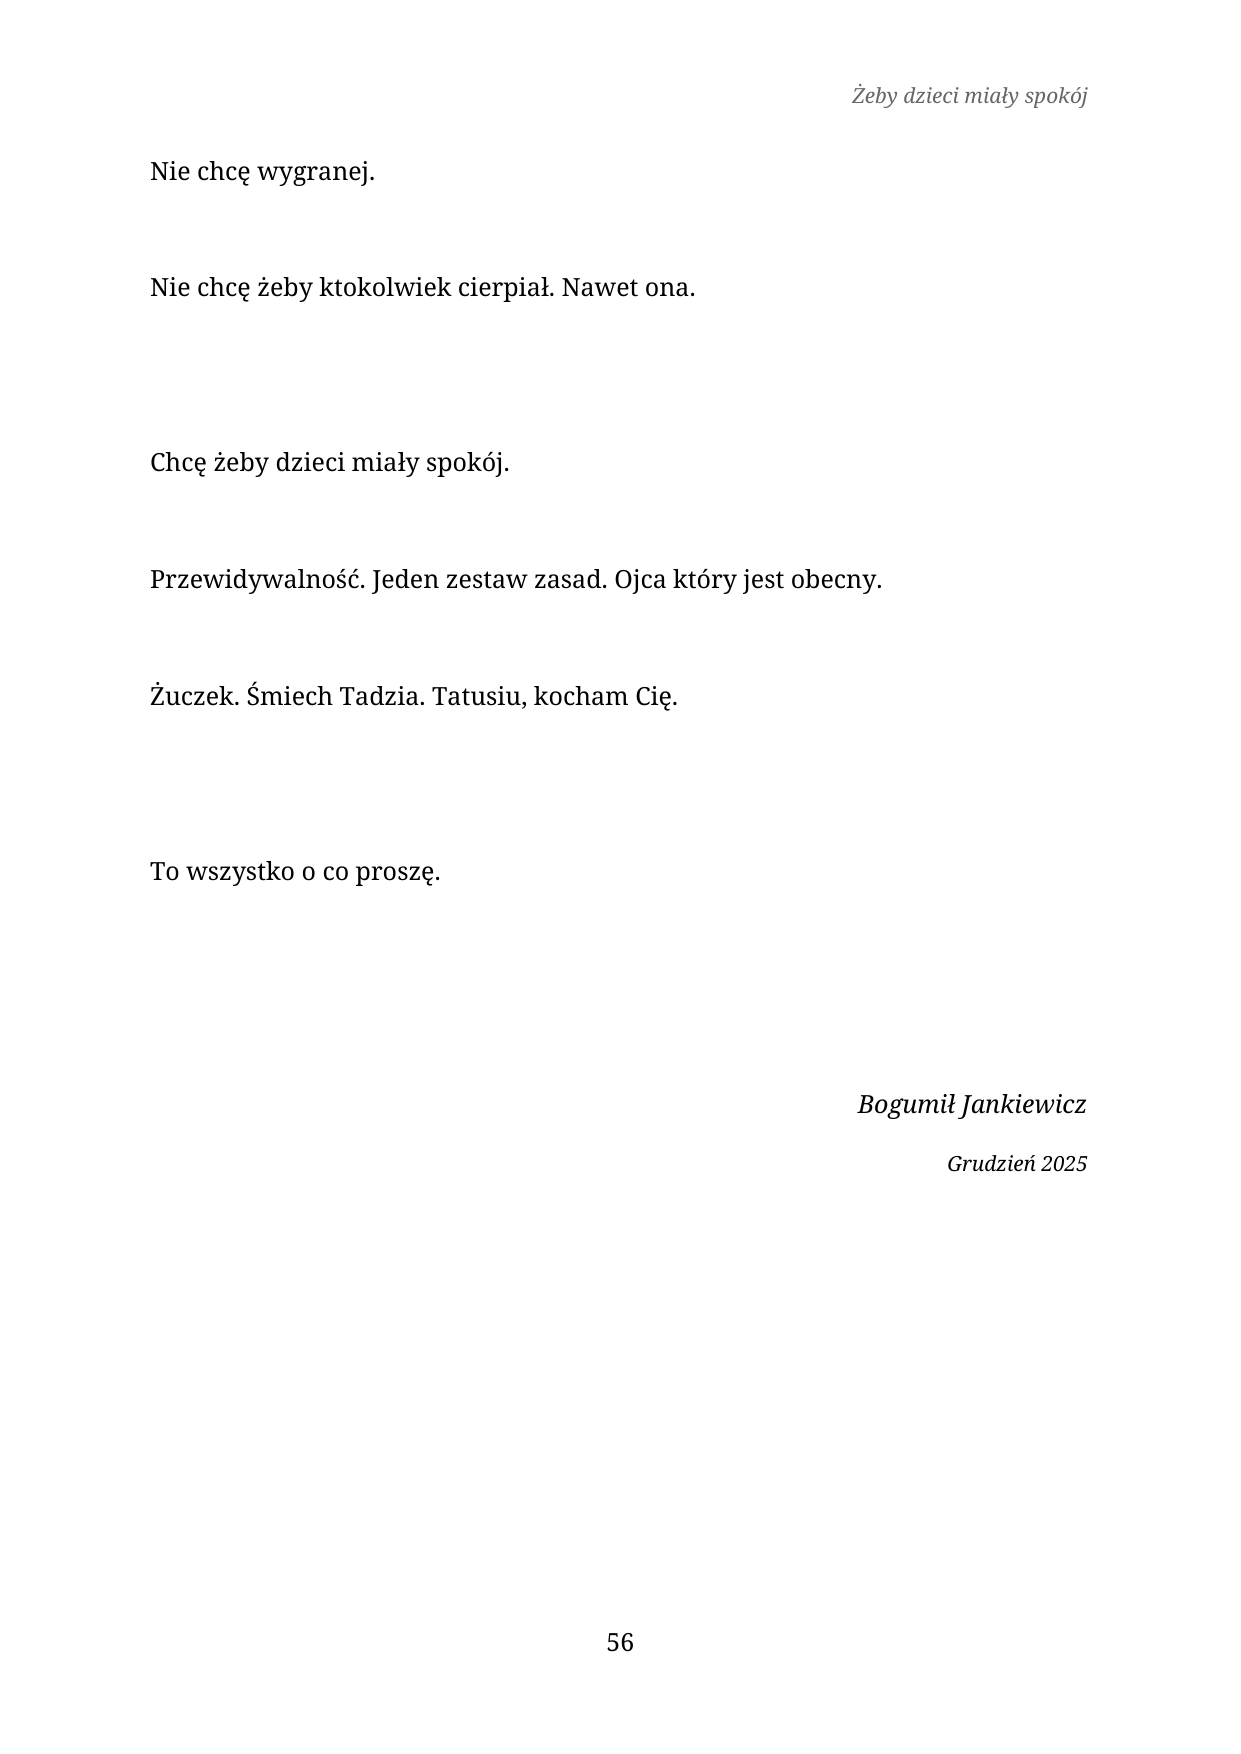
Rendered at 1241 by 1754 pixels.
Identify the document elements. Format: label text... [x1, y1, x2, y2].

text Bogumił Jankiewicz [150, 1083, 1090, 1121]
text Żuczek. Śmiech Tadzia. Tatusiu, kocham Cię. [150, 675, 1090, 712]
text Nie chcę żeby ktokolwiek cierpiał. Nawet ona. [150, 267, 1090, 304]
text Chcę żeby dzieci miały spokój. [150, 442, 1090, 479]
text To wszystko o co proszę. [150, 850, 1090, 887]
text Przewidywalność. Jeden zestaw zasad. Ojca który jest obecny. [150, 558, 1090, 596]
text Grudzień 2025 [150, 1142, 1090, 1179]
text Nie chcę wygranej. [150, 150, 1090, 187]
